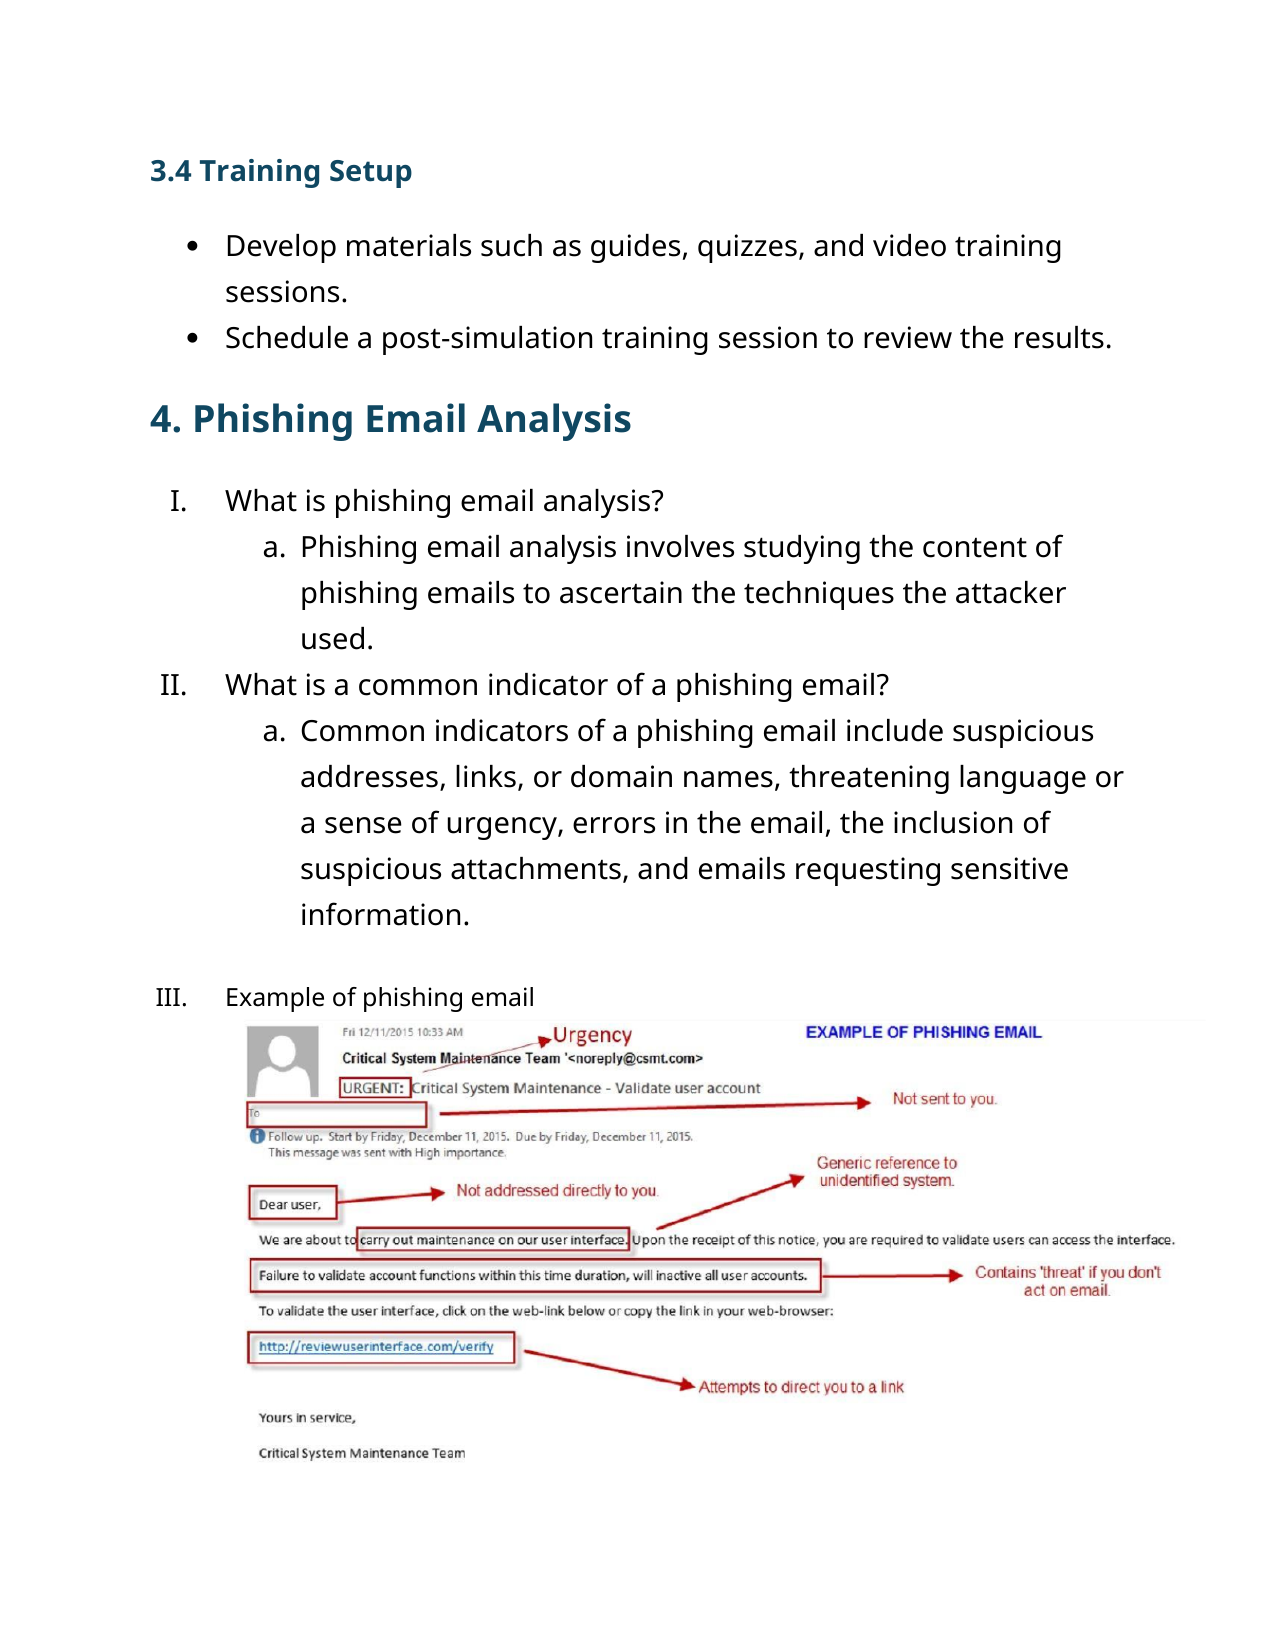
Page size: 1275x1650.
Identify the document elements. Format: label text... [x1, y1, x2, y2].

subtitle 4. Phishing Email Analysis [150, 392, 1125, 443]
list Develop materials such as guides, quizzes, and video training sessions. [187, 225, 1125, 311]
list Phishing email analysis involves studying the content of phishing emails to ascertain the techniques the attacker used. [262, 527, 1125, 658]
subtitle 3.4 Training Setup [150, 150, 1125, 190]
list Common indicators of a phishing email include suspicious addresses, links, or domain names, threatening language or a sense of urgency, errors in the email, the inclusion of suspicious attachments, and emails requesting sensitive information. [262, 710, 1125, 934]
list Example of phishing email [187, 979, 1125, 1014]
list What is a common indicator of a phishing email? [187, 664, 1125, 704]
list Schedule a post-simulation training session to review the results. [187, 317, 1125, 357]
list What is phishing email analysis? [187, 481, 1125, 520]
